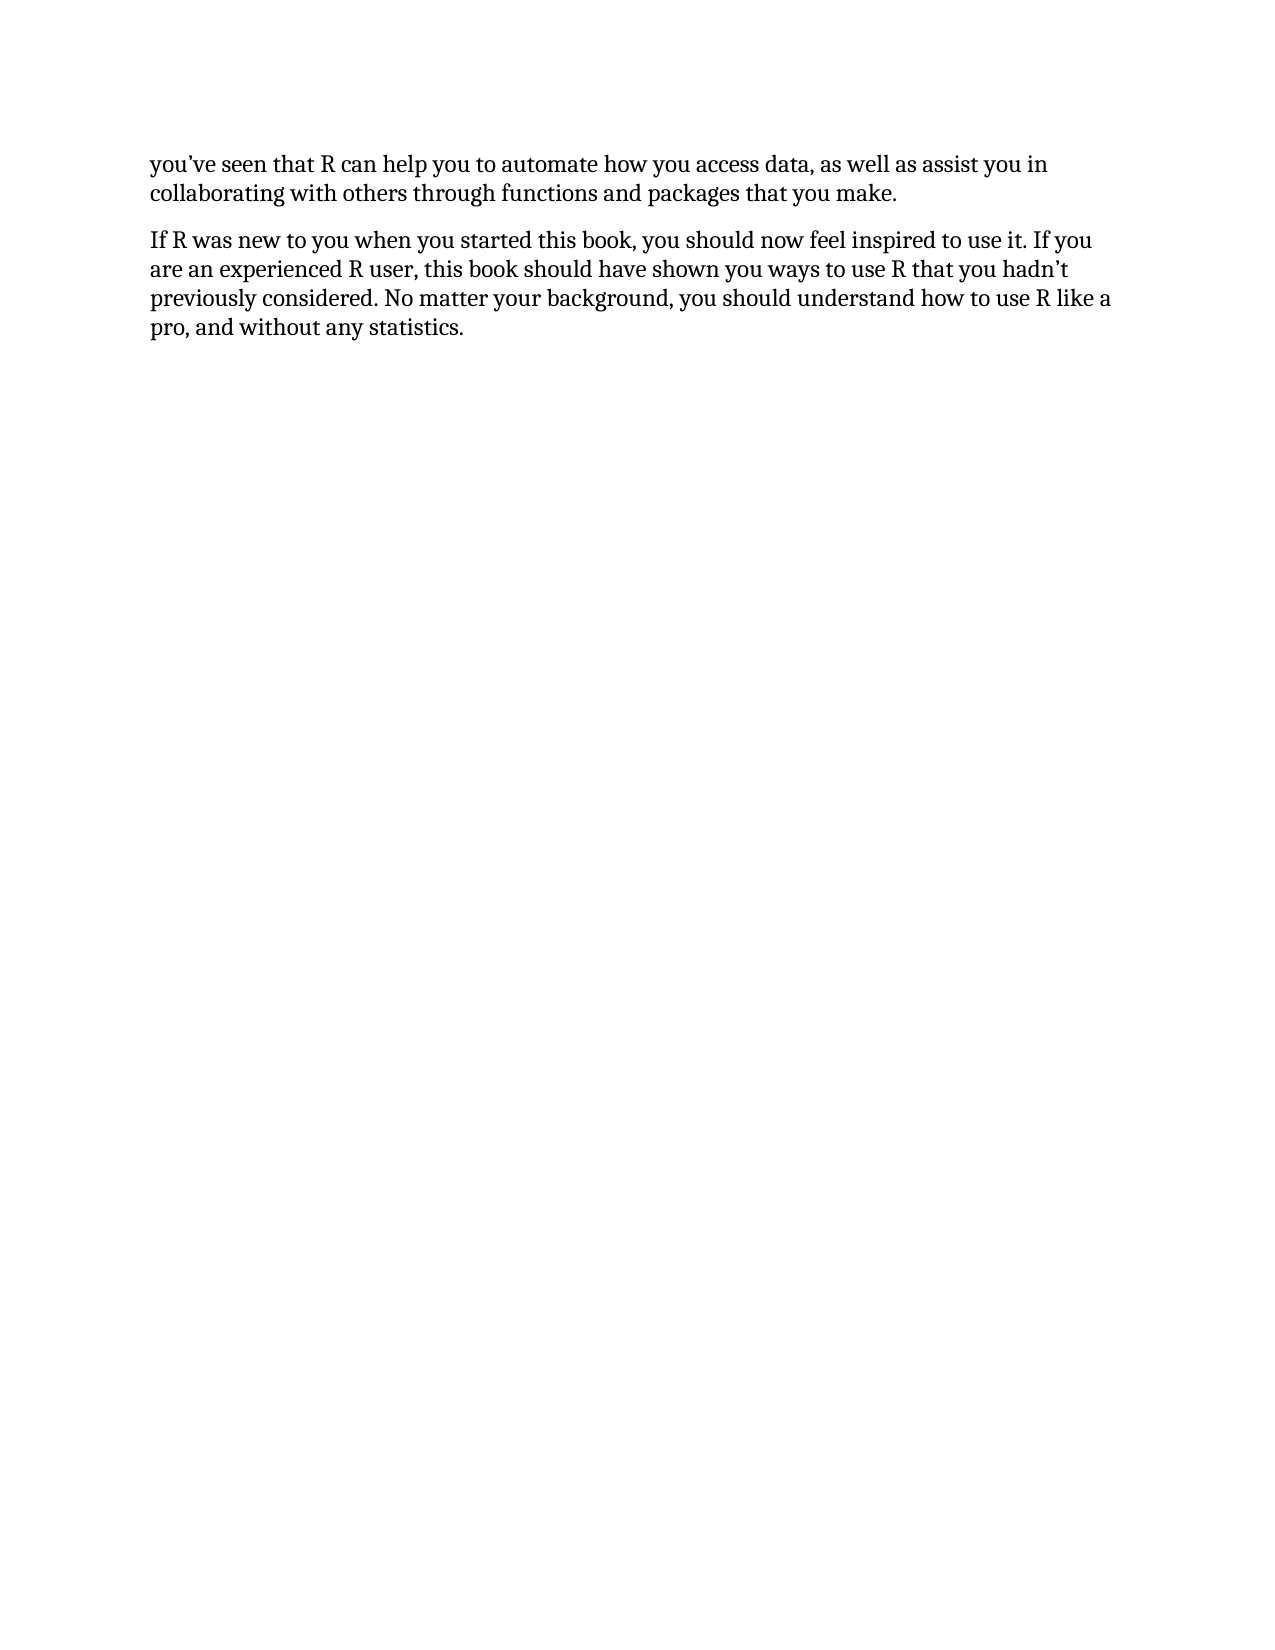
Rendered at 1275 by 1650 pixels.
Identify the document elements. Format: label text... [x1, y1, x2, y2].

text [150, 150, 1125, 207]
text If R was new to you when you started this book, you should now feel inspired to use it. If you are an experienced R user, this book should have shown you ways to use R that you hadn’t previously considered. No matter your background, you should understand how to use R like a pro, and without any statistics. [150, 226, 1125, 341]
